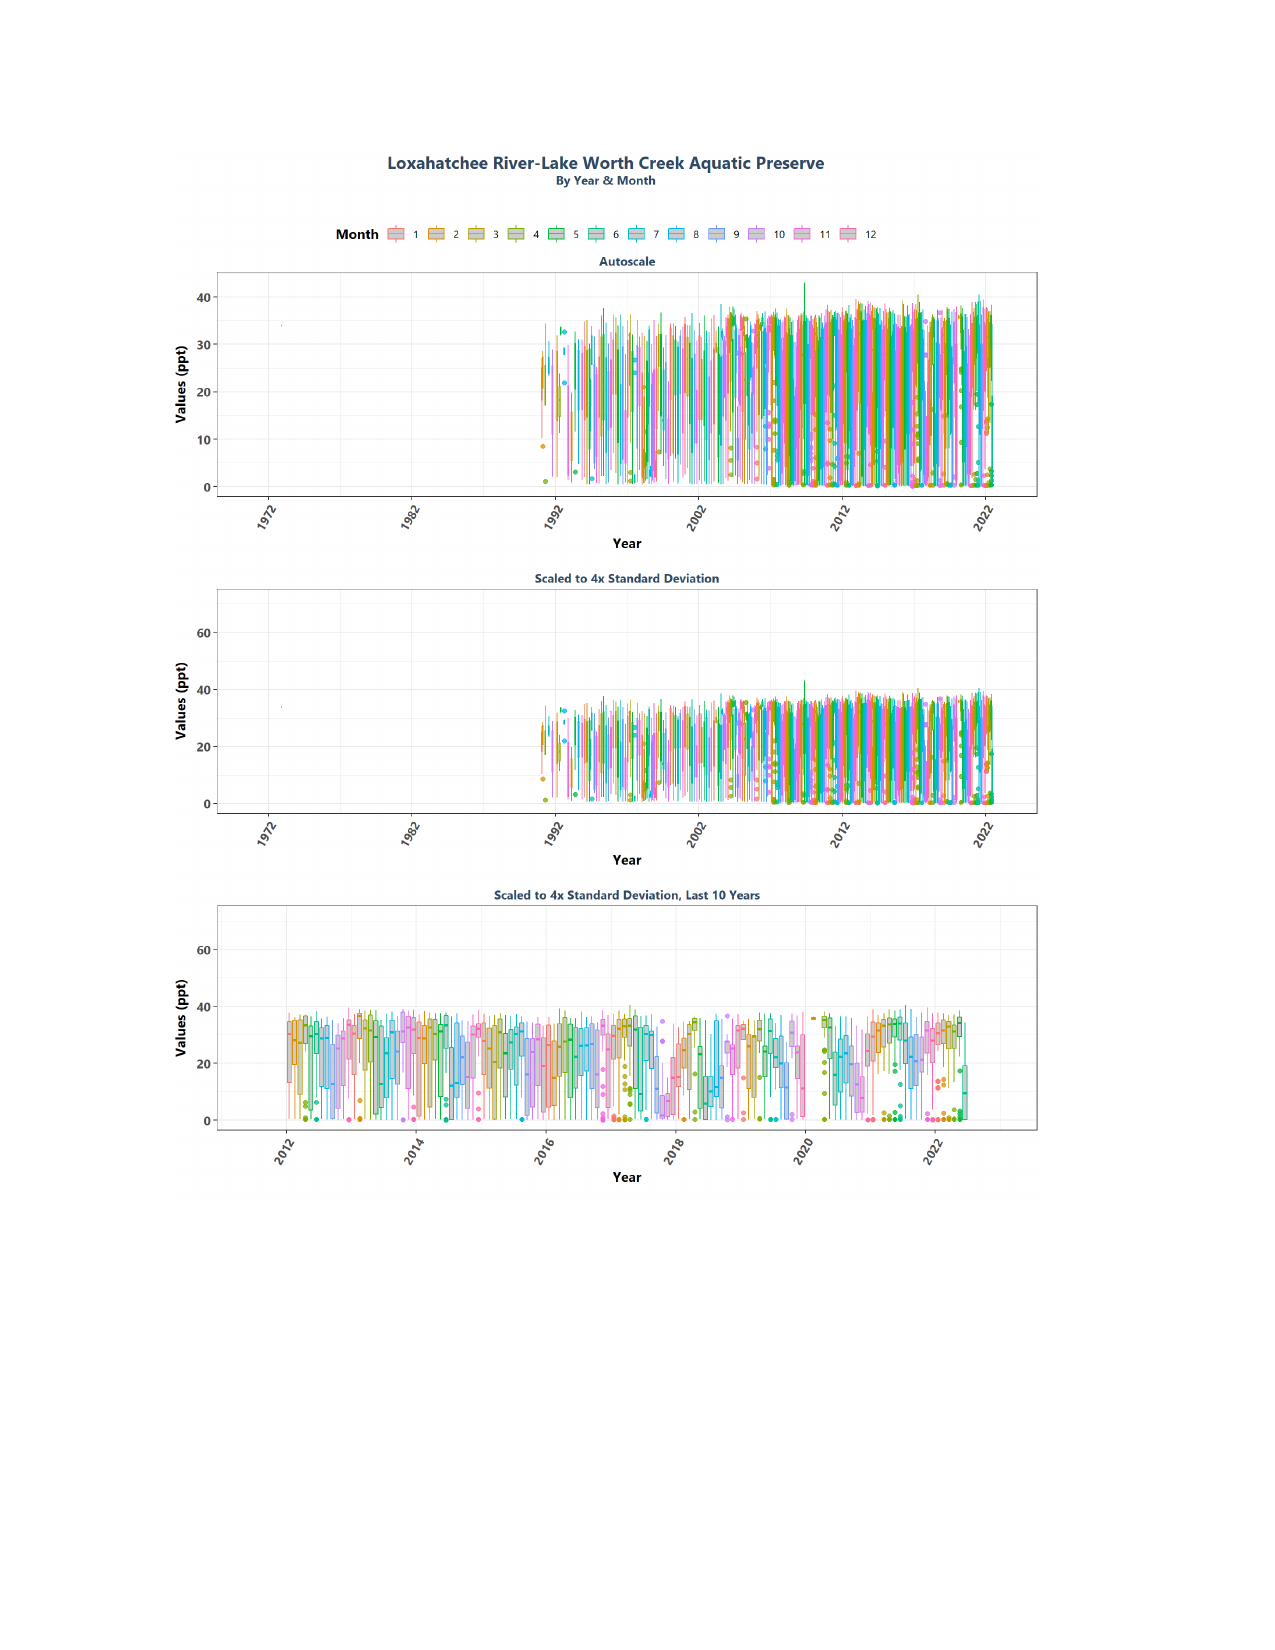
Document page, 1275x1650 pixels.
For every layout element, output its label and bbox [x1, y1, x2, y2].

picture [168, 150, 1044, 1200]
